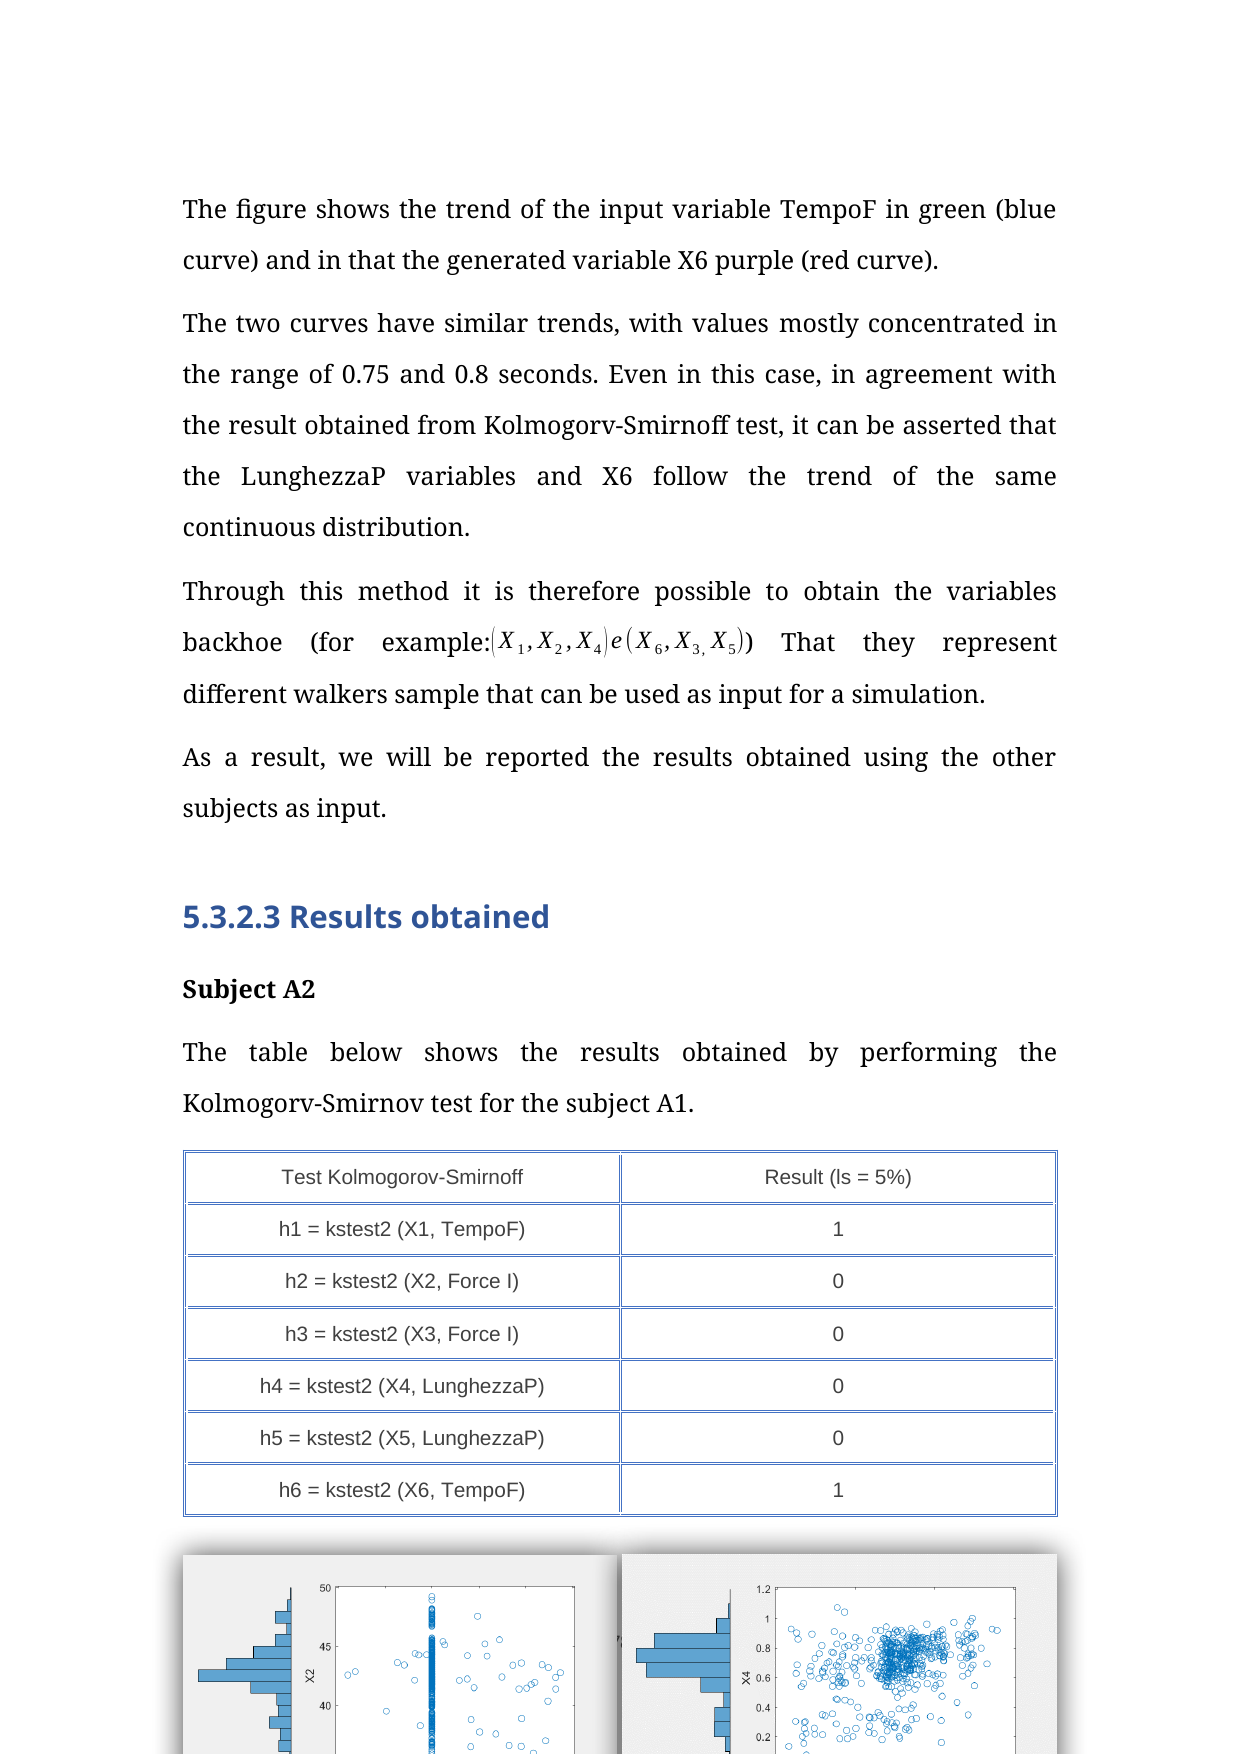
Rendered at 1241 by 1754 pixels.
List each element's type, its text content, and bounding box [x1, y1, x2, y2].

text The two curves have similar trends, with values ​​mostly concentrated in the range of 0.75 and 0.8 seconds. Even in this case, in agreement with the result obtained from Kolmogorv-Smirnoff test, it can be asserted that the LunghezzaP variables and X6 follow the trend of the same continuous distribution. [182, 306, 1058, 544]
text Subject A2 [182, 971, 1058, 1005]
table_header Result (ls = 5%) [620, 1153, 1055, 1202]
text The figure shows the trend of the input variable TempoF in green (blue curve) and in that the generated variable X6 purple (red curve). [182, 191, 1058, 276]
picture [183, 1555, 617, 1754]
table_cell h3 = kstest2 (X3, Force I) [186, 1306, 619, 1358]
table_cell h1 = kstest2 (X1, TempoF) [186, 1202, 619, 1254]
table_cell h5 = kstest2 (X5, LunghezzaP) [184, 1410, 620, 1462]
table_header Test Kolmogorov-Smirnoff [186, 1153, 620, 1202]
table_cell 0 [620, 1358, 1056, 1410]
text As a result, we will be reported the results obtained using the other subjects as input. [182, 740, 1058, 825]
text The table below shows the results obtained by performing the Kolmogorv-Smirnov test for the subject A1. [182, 1048, 1058, 1120]
picture [622, 1554, 1057, 1754]
table_cell h6 = kstest2 (X6, TempoF) [184, 1462, 620, 1514]
table_cell 1 [620, 1462, 1056, 1514]
subtitle 5.3.2.3 Results obtained [182, 895, 1058, 938]
table_cell 1 [622, 1202, 1055, 1254]
table_cell h2 = kstest2 (X2, Force I) [186, 1254, 619, 1306]
table_cell 0 [622, 1306, 1055, 1358]
table_cell 0 [622, 1254, 1055, 1306]
text Through this method it is therefore possible to obtain the variables backhoe (for example:) That they represent different walkers sample that can be used as input for a simulation. [182, 574, 1058, 710]
table_cell 0 [620, 1410, 1056, 1462]
table_cell h4 = kstest2 (X4, LunghezzaP) [184, 1358, 620, 1410]
